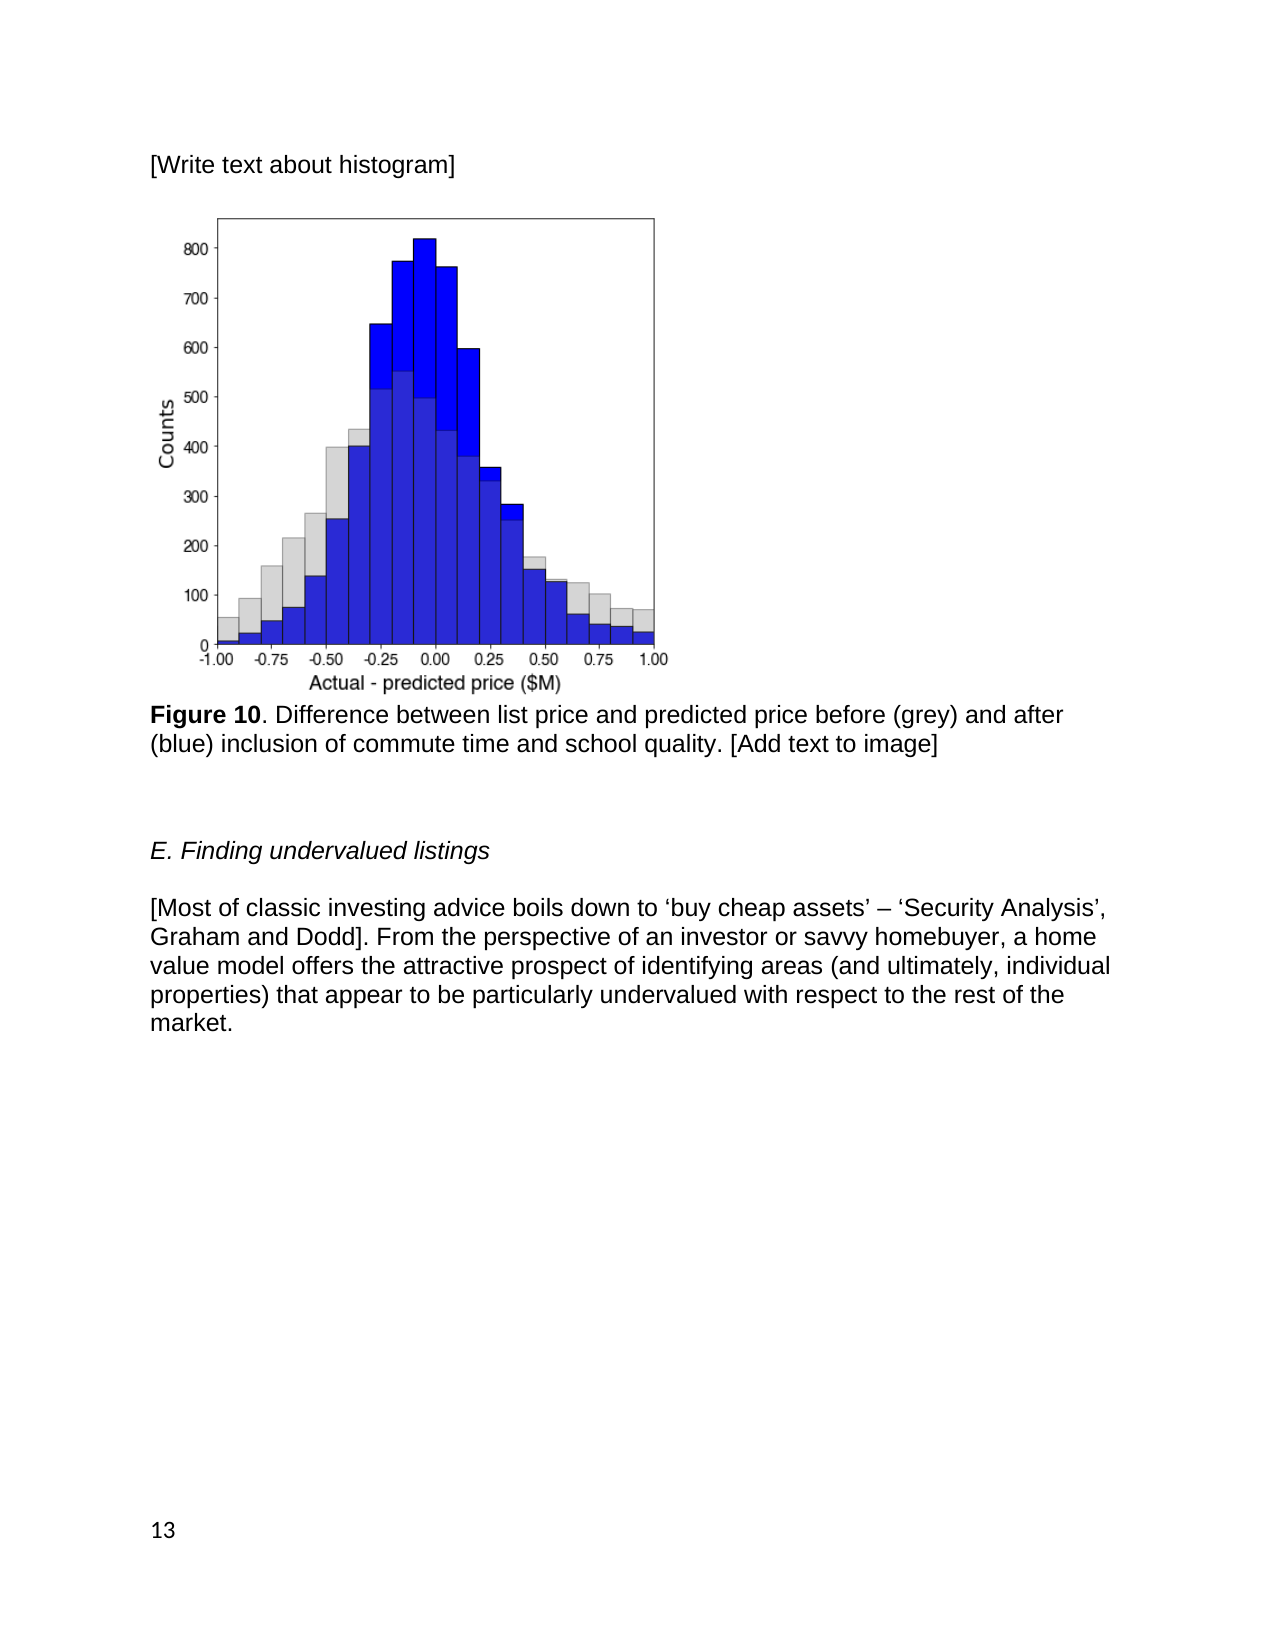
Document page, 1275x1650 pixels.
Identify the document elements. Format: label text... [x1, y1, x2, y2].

text [Most of classic investing advice boils down to ‘buy cheap assets’ – ‘Security Analysis’, Graham and Dodd]. From the perspective of an investor or savvy homebuyer, a home value model offers the attractive prospect of identifying areas (and ultimately, individual properties) that appear to be particularly undervalued with respect to the rest of the market. [150, 893, 1125, 1037]
picture [150, 207, 675, 701]
text [Write text about histogram] [150, 150, 1125, 179]
text Figure 10. Difference between list price and predicted price before (grey) and after (blue) inclusion of commute time and school quality. [Add text to image] [150, 700, 1125, 758]
text E. Finding undervalued listings [150, 836, 1125, 865]
